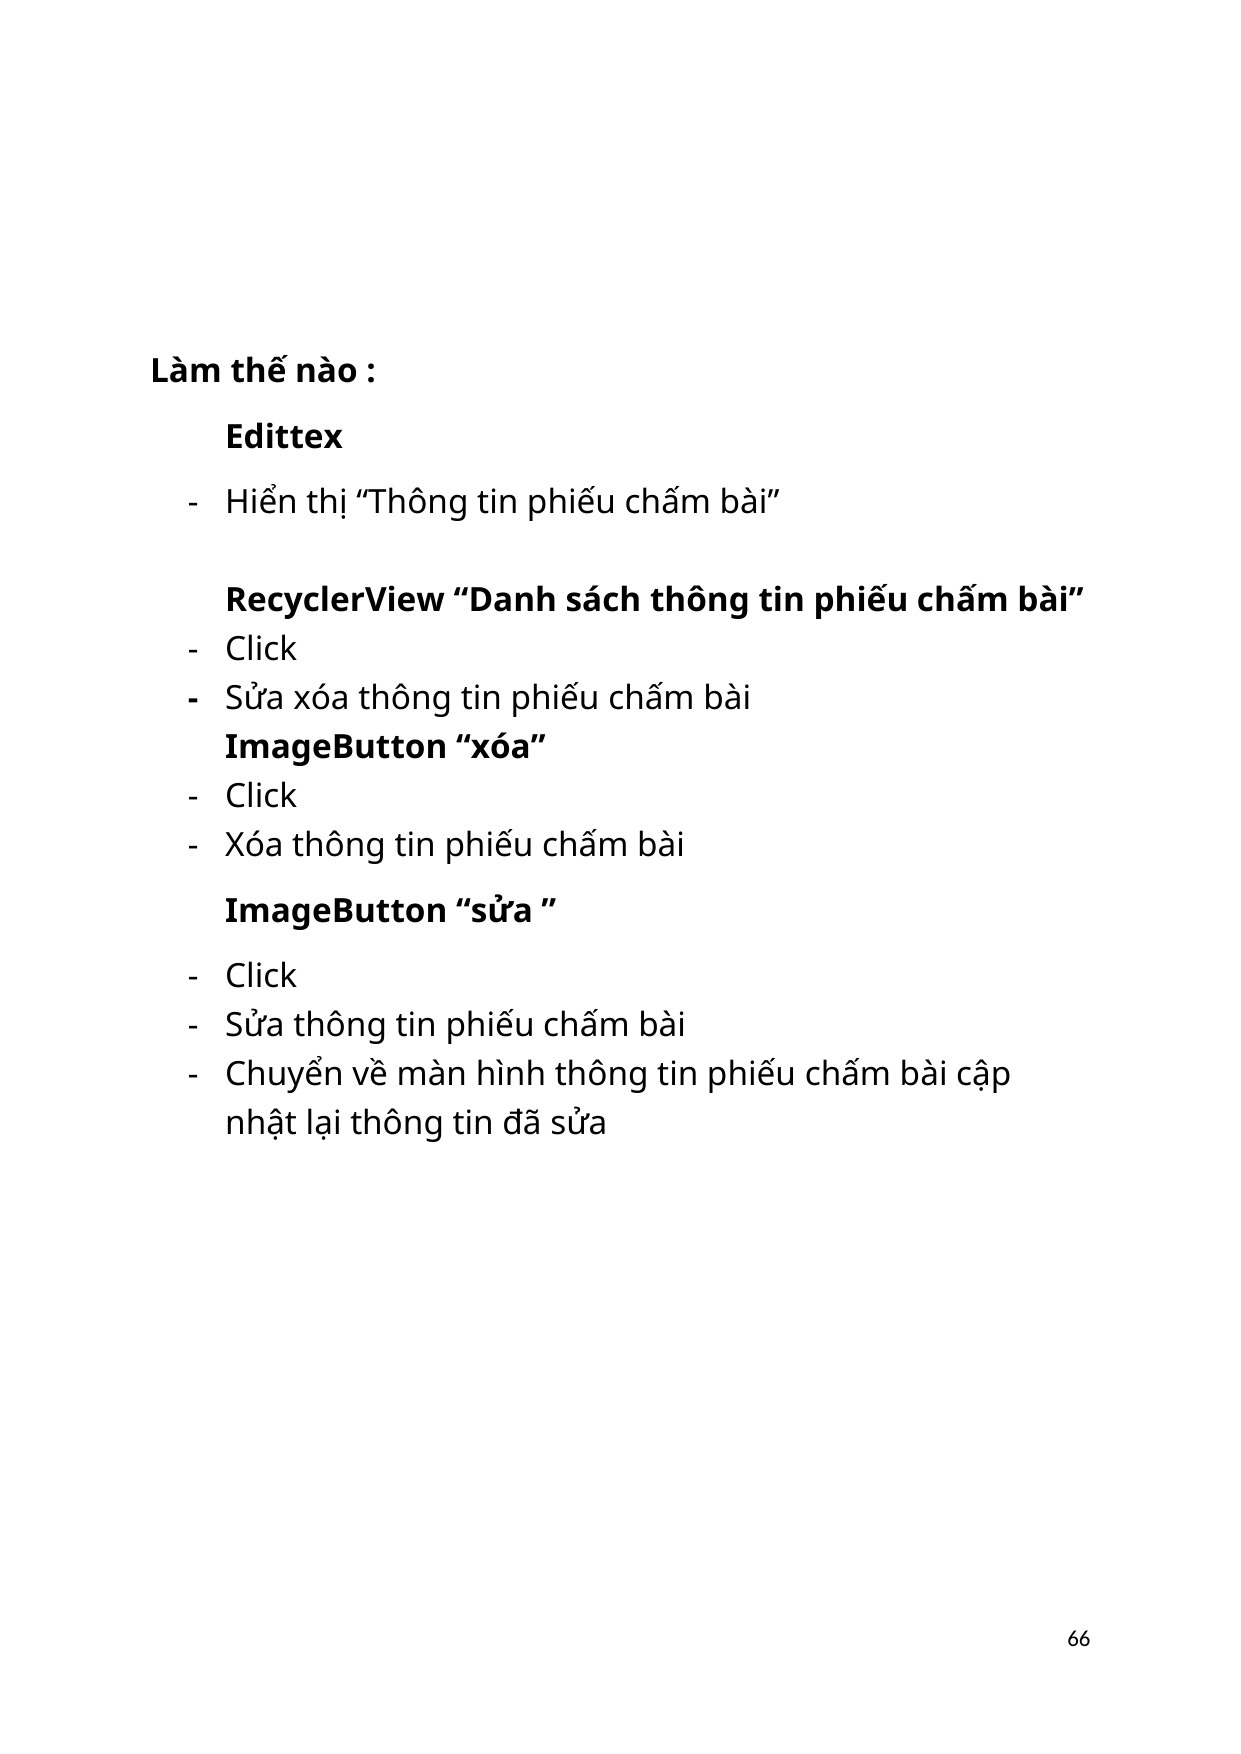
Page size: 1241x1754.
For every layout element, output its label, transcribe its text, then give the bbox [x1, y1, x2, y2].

list Chuyển về màn hình thông tin phiếu chấm bài cập nhật lại thông tin đã sửa [187, 1050, 1090, 1144]
list Hiển thị “Thông tin phiếu chấm bài” [187, 478, 1090, 523]
list RecyclerView “Danh sách thông tin phiếu chấm bài” [225, 576, 1090, 621]
text Làm thế nào : [150, 347, 1090, 392]
list Xóa thông tin phiếu chấm bài [187, 821, 1090, 866]
list Sửa thông tin phiếu chấm bài [187, 1001, 1090, 1046]
text ImageButton “sửa ” [225, 886, 1090, 932]
list Sửa xóa thông tin phiếu chấm bài [187, 674, 1090, 719]
list Click [187, 625, 1090, 670]
list ImageButton “xóa” [225, 723, 1090, 768]
list Click [187, 952, 1090, 997]
text Edittex [150, 412, 1090, 458]
list Click [187, 772, 1090, 817]
